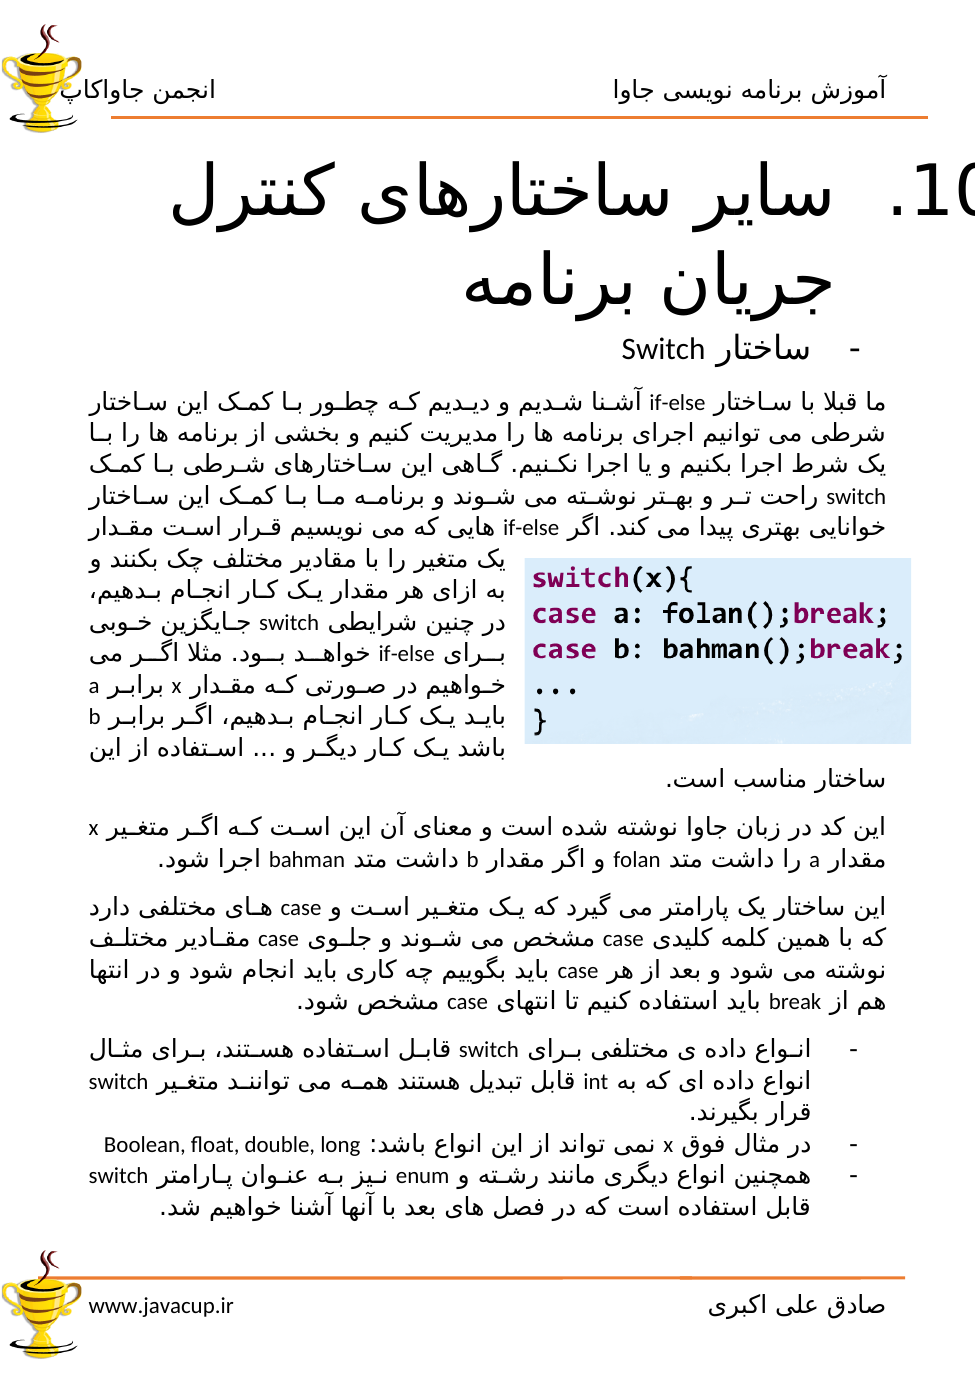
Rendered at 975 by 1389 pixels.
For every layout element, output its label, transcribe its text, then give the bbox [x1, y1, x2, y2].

list انواع داده ی مختلفی برای switch قابل استفاده هستند، برای مثال انواع داده ای که به int قابل تبدیل هستند همه می توانند متغیر switch قرار بگیرند. [89, 1034, 849, 1126]
picture [0, 21, 82, 132]
list در مثال فوق x نمی تواند از این انواع باشد: Boolean, float, double, long [89, 1129, 849, 1158]
list همچنین انواع دیگری مانند رشته و enum نیز به عنوان پارامتر switch قابل استفاده است که در فصل های بعد با آنها آشنا خواهیم شد. [89, 1160, 849, 1221]
text این ساختار یک پارامتر می گیرد که یک متغیر است و case های مختلفی دارد که با همین کلمه کلیدی case مشخص می شوند و جلوی case مقادیر مختلف نوشته می شود و بعد از هر case باید بگوییم چه کاری باید انجام شود و در انتها هم از break باید استفاده کنیم تا انتهای case مشخص شود. [89, 892, 886, 1015]
text ما قبلا با ساختار if-else آشنا شدیم و دیدیم که چطور با کمک این ساختار شرطی می توانیم اجرای برنامه ها را مدیریت کنیم و بخشی از برنامه ها را با یک شرط اجرا بکنیم و یا اجرا نکنیم. گاهی این ساختارهای شرطی با کمک switch راحت تر و بهتر نوشته می شوند و برنامه ما با کمک این ساختار خوانایی بهتری پیدا می کند. اگر if-else هایی که می نویسیم قرار است مقدار یک متغیر را با مقادیر مختلف چک بکنند و به ازای هر مقدار یک کار انجام بدهیم، در چنین شرایطی switch جایگزین خوبی برای if-else خواهد بود. مثلا اگر می خواهیم در صورتی که مقدار x برابر a باید یک کار انجام بدهیم، اگر برابر b باشد یک کار دیگر و ... استفاده از این ساختار مناسب است. [89, 387, 886, 793]
list ساختار Switch [89, 328, 849, 367]
subtitle سایر ساختارهای کنترل جریان برنامه [89, 150, 886, 322]
picture [523, 558, 912, 743]
text این کد در زبان جاوا نوشته شده است و معنای آن این است که اگر متغیر x مقدار a را داشت متد folan و اگر مقدار b داشت متد bahman اجرا شود. [89, 812, 886, 873]
picture [0, 1247, 82, 1358]
